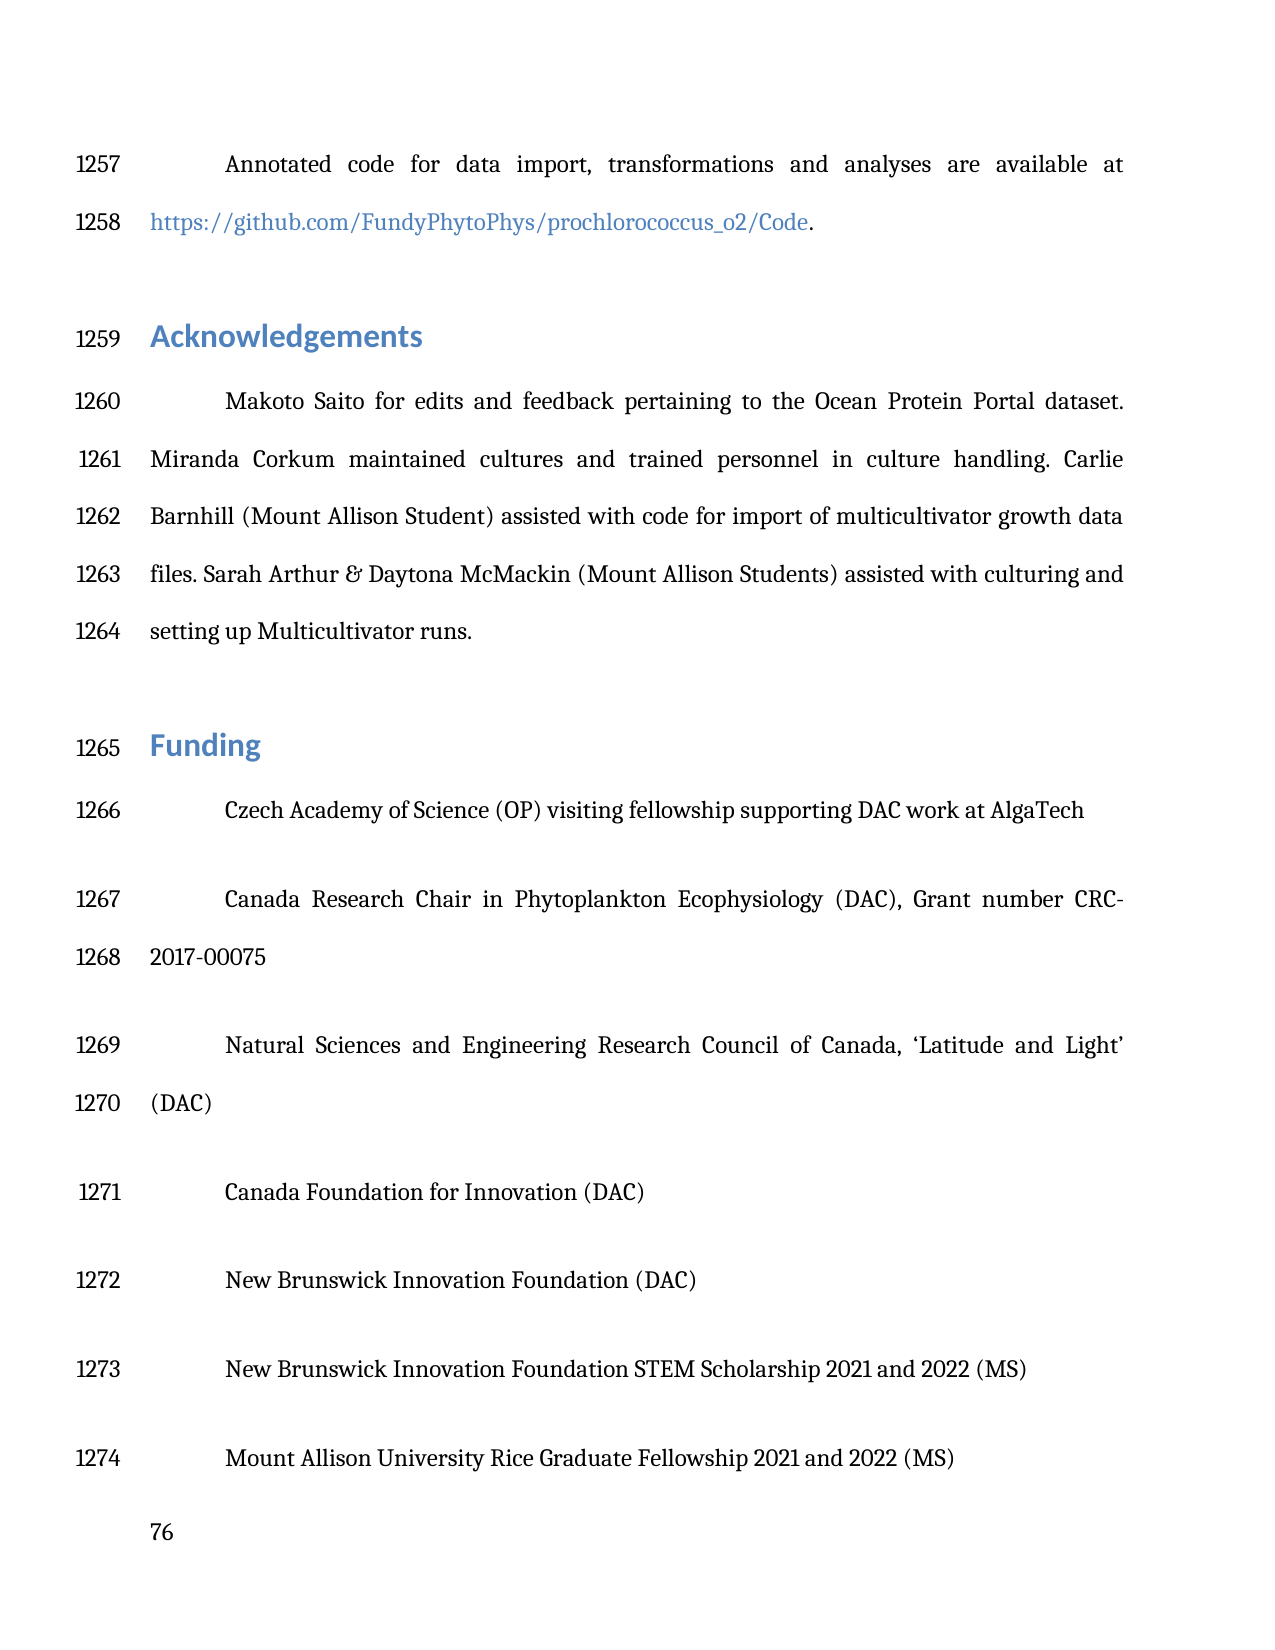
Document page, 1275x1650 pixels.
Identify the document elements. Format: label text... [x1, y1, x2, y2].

text New Brunswick Innovation Foundation STEM Scholarship 2021 and 2022 (MS) [150, 1355, 1125, 1384]
text Canada Foundation for Innovation (DAC) [150, 1178, 1125, 1206]
text Mount Allison University Rice Graduate Fellowship 2021 and 2022 (MS) [150, 1444, 1125, 1473]
text Natural Sciences and Engineering Research Council of Canada, ‘Latitude and Light’ (DAC) [150, 1031, 1125, 1118]
text Makoto Saito for edits and feedback pertaining to the Ocean Protein Portal dataset. Miranda Corkum maintained cultures and trained personnel in culture handling. Carlie Barnhill (Mount Allison Student) assisted with code for import of multicultivator growth data files. Sarah Arthur & Daytona McMackin (Mount Allison Students) assisted with culturing and setting up Multicultivator runs. [150, 387, 1125, 646]
text Annotated code for data import, transformations and analyses are available at https://github.com/FundyPhytoPhys/prochlorococcus_o2/Code. [150, 150, 1125, 236]
text Czech Academy of Science (OP) visiting fellowship supporting DAC work at AlgaTech [150, 796, 1125, 825]
text New Brunswick Innovation Foundation (DAC) [150, 1266, 1125, 1295]
subtitle Funding [150, 724, 1125, 765]
subtitle Acknowledgements [150, 315, 1125, 356]
text Canada Research Chair in Phytoplankton Ecophysiology (DAC), Grant number CRC-2017-00075 [150, 885, 1125, 971]
